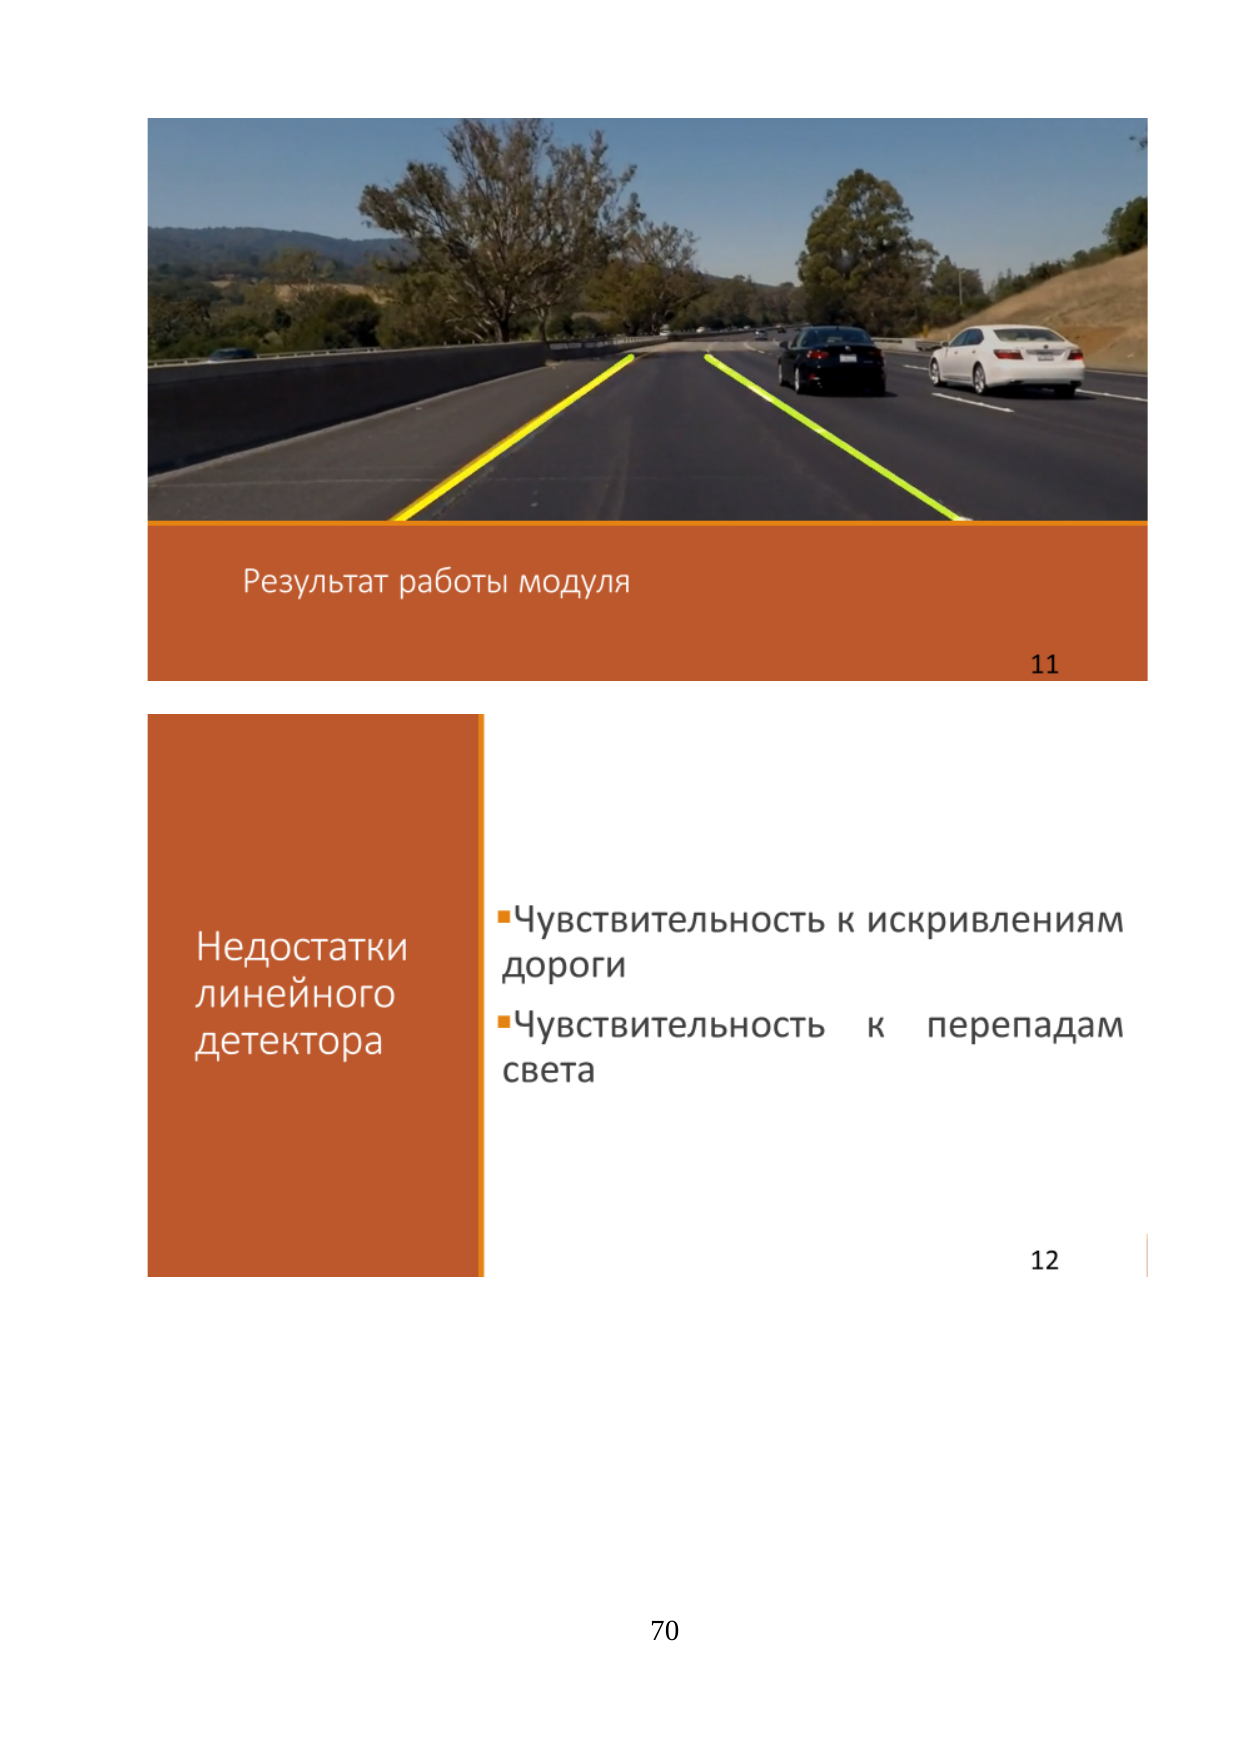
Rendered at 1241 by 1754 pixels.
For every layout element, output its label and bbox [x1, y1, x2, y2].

picture [147, 118, 1148, 681]
picture [147, 714, 1148, 1277]
